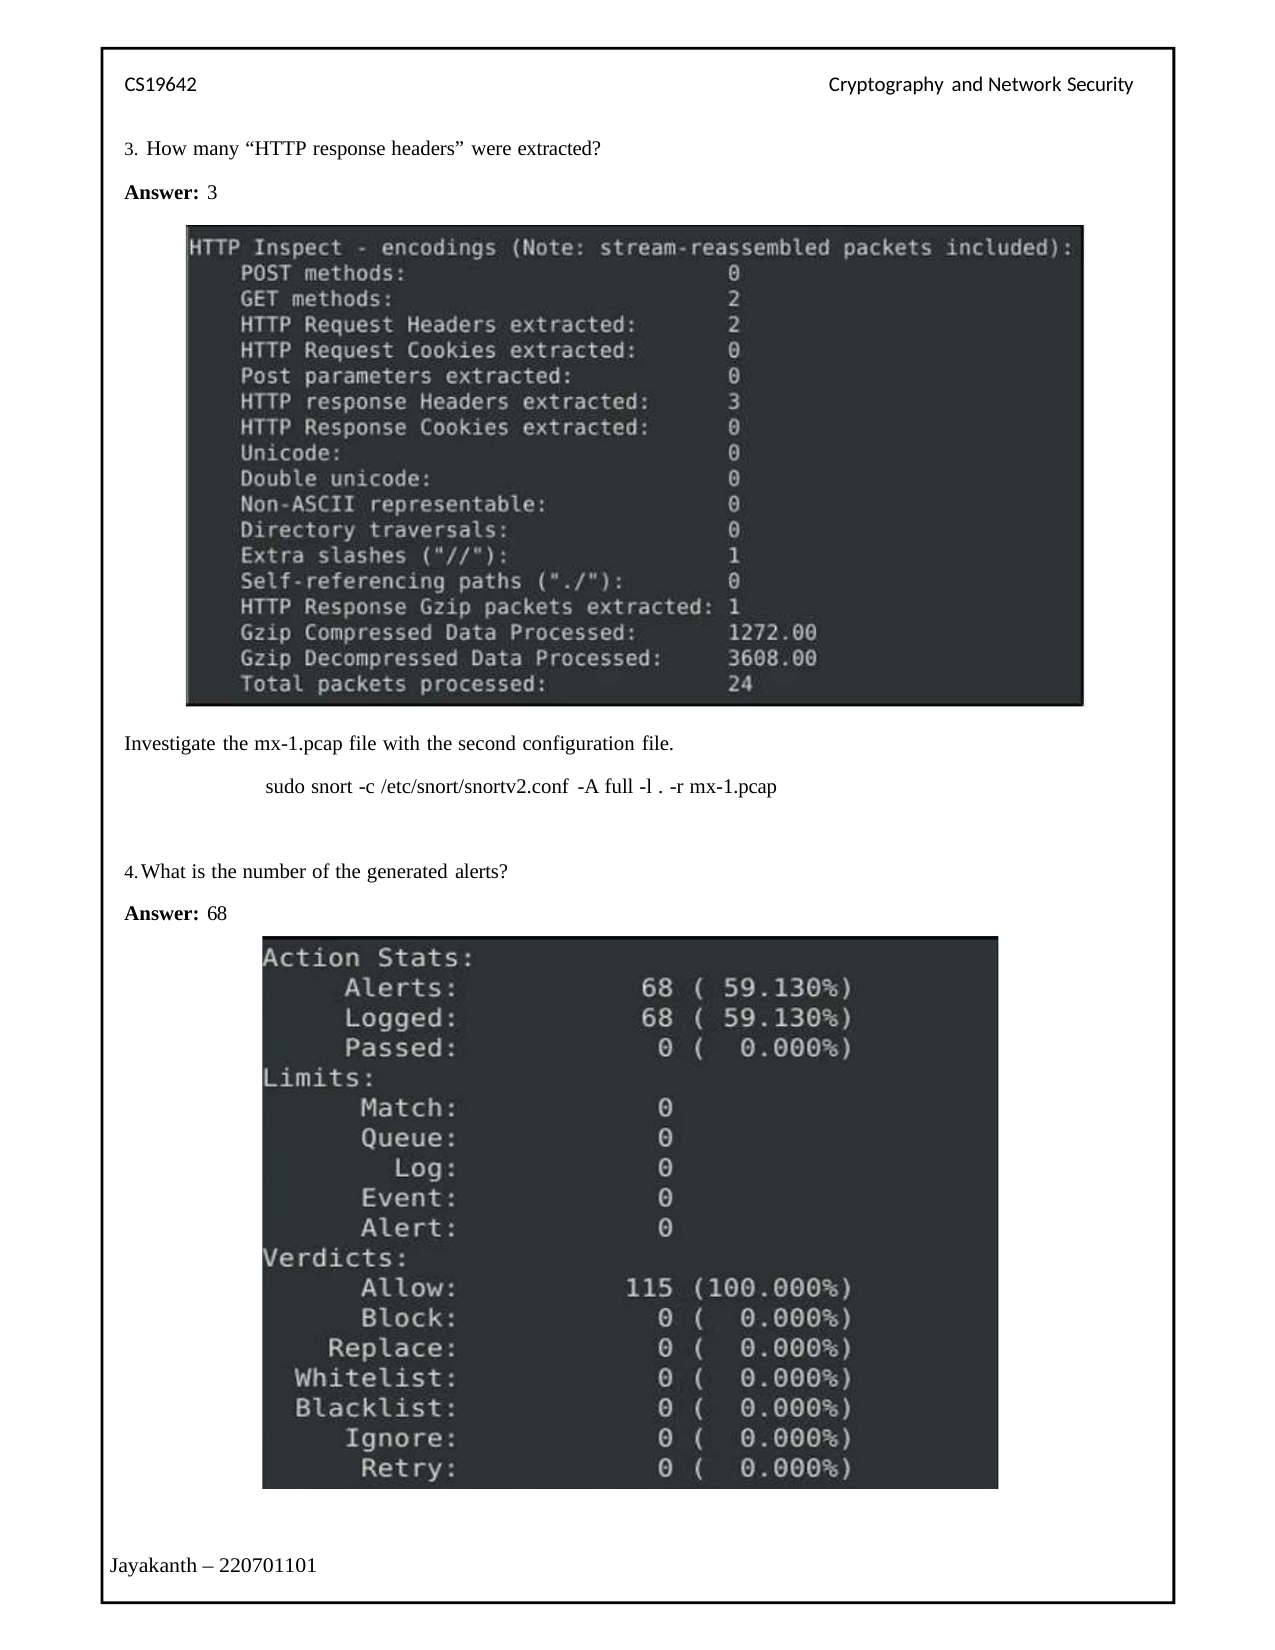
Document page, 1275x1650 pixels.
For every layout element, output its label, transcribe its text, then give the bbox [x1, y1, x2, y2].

picture [262, 935, 999, 1489]
text sudo snort -c /etc/snort/snortv2.conf -A full -l . -r mx-1.pcap [265, 773, 1162, 798]
subtitle Answer: 68 [124, 901, 1162, 925]
subtitle Answer: 3 [124, 179, 1162, 204]
list How many “HTTP response headers” were extracted? [124, 136, 1162, 160]
picture [185, 225, 1087, 708]
list What is the number of the generated alerts? [124, 858, 1162, 883]
